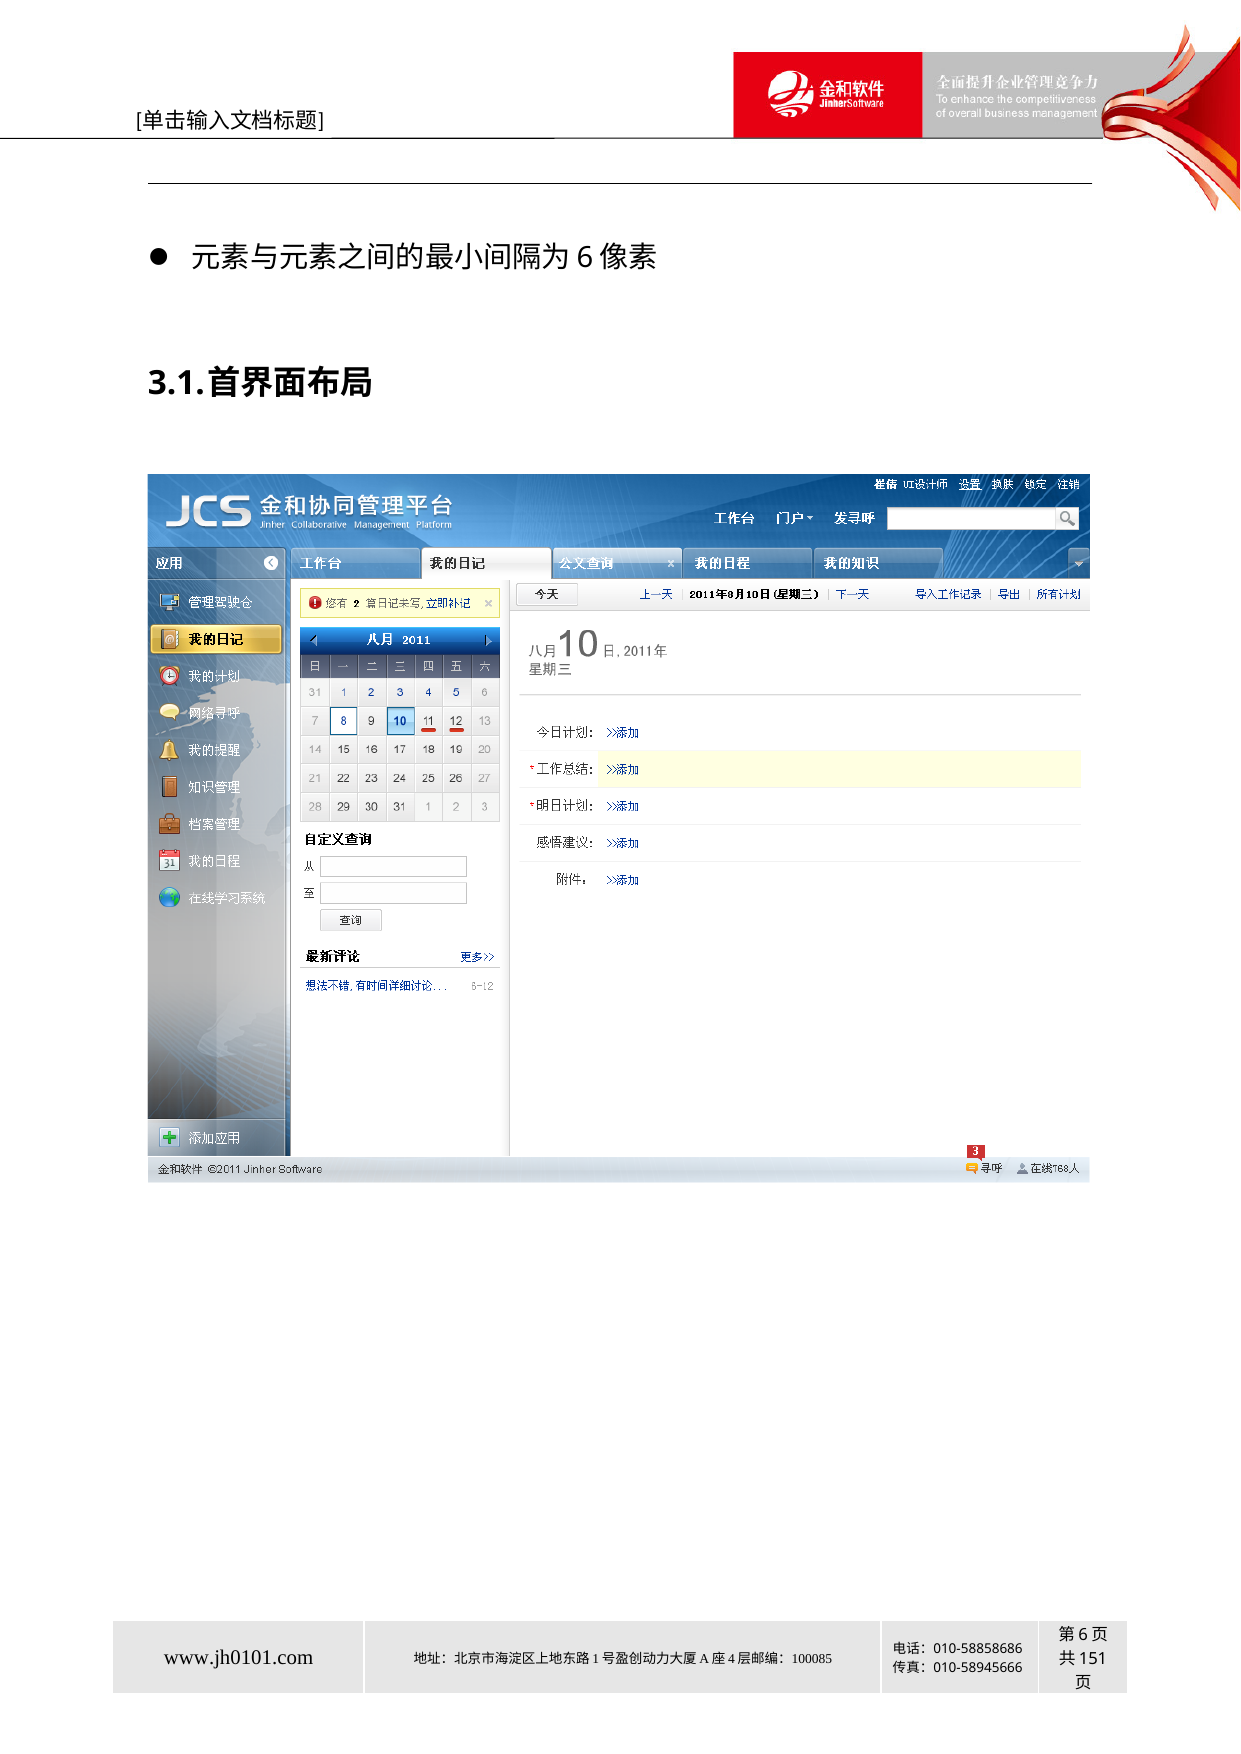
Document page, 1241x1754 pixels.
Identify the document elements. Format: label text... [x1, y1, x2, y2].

picture [199, 0, 1241, 232]
picture [147, 474, 1090, 1183]
subtitle 首界面布局 [148, 347, 1092, 412]
list 元素与元素之间的最小间隔为6像素 [148, 223, 1092, 288]
